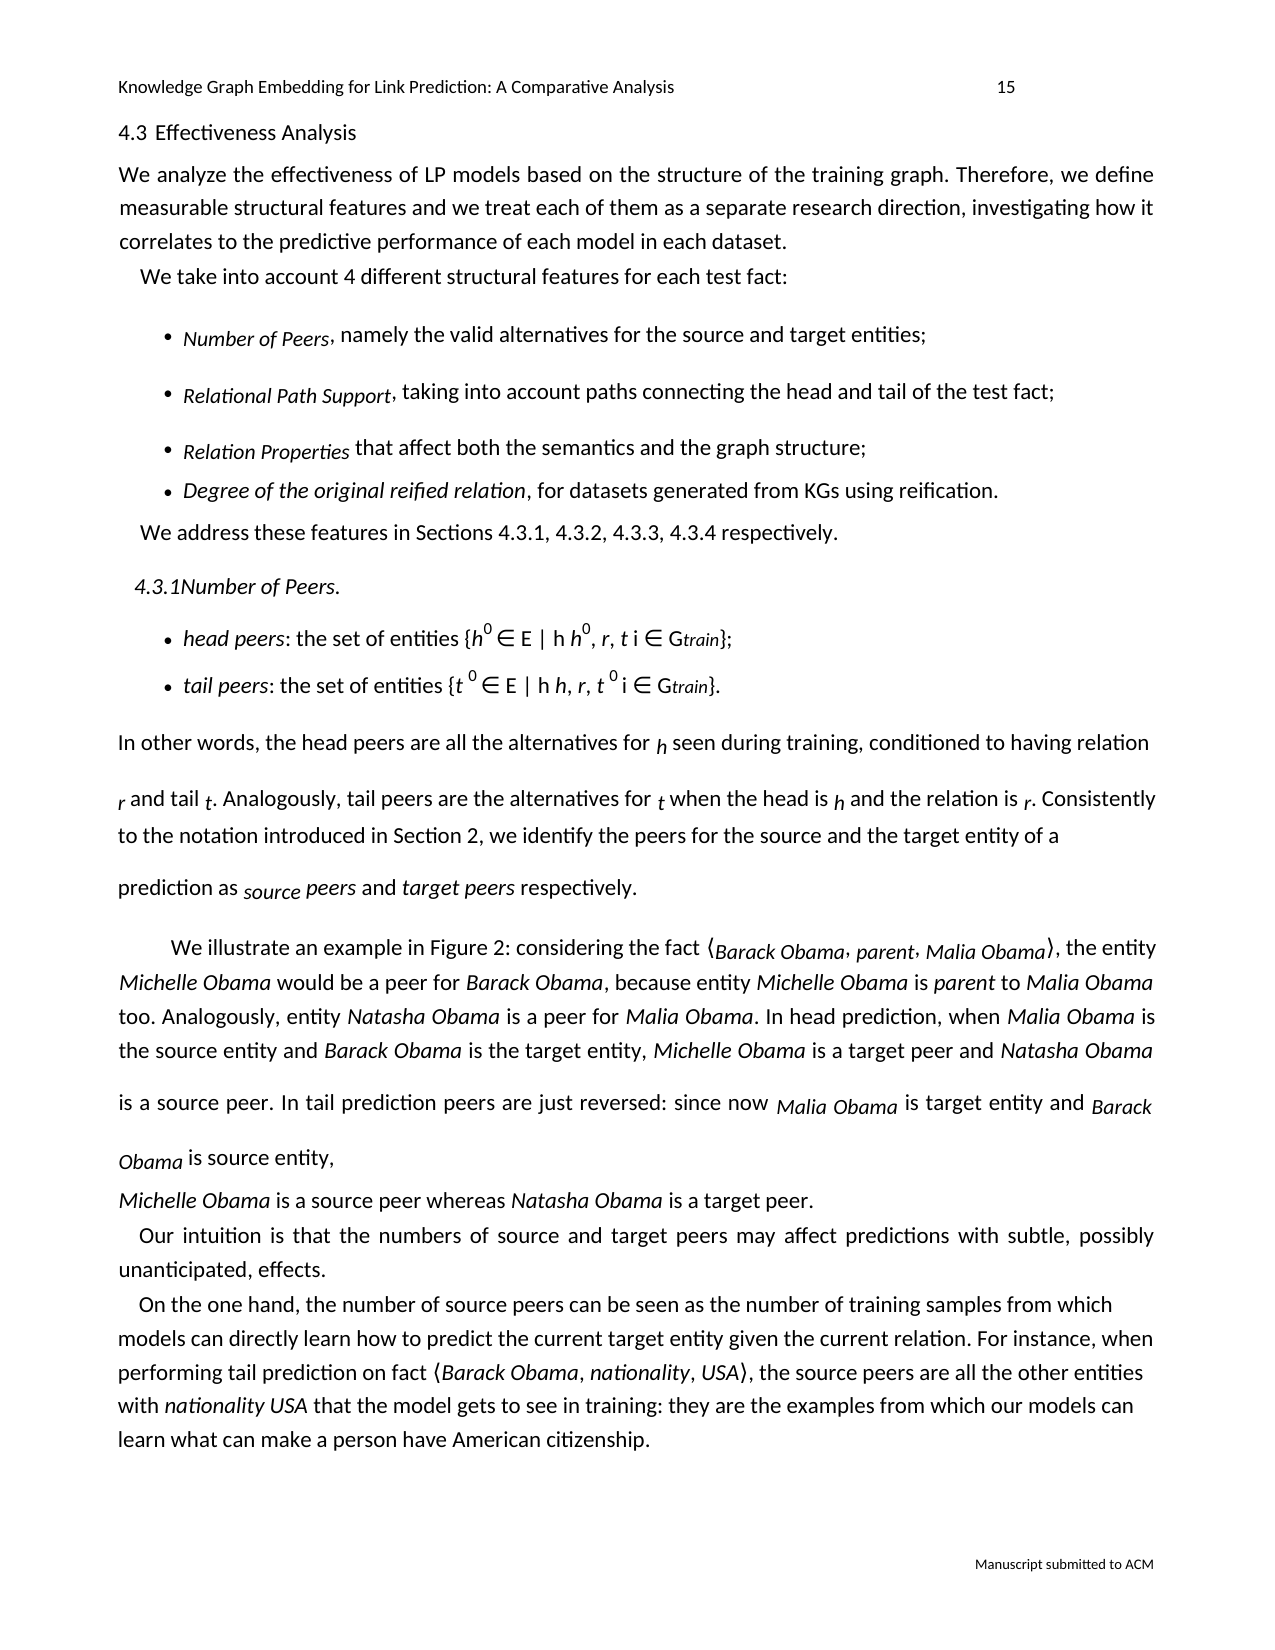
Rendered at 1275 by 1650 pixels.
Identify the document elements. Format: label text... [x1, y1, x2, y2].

text Our intuition is that the numbers of source and target peers may affect predictions with subtle, possibly unanticipated, effects. [118, 1221, 1156, 1283]
list Degree of the original reified relation, for datasets generated from KGs using reification. [163, 476, 1156, 504]
list Relational Path Support, taking into account paths connecting the head and tail of the test fact; [163, 363, 1156, 408]
text In other words, the head peers are all the alternatives for h seen during training, conditioned to having relation r and tail t. Analogously, tail peers are the alternatives for t when the head is h and the relation is r. Consistently to the notation introduced in Section 2, we identify the peers for the source and the target entity of a prediction as source peers and target peers respectively. [118, 714, 1157, 905]
text 4.3 Effectiveness Analysis [118, 118, 1157, 146]
list Number of Peers, namely the valid alternatives for the source and target entities; [163, 306, 1156, 352]
text Michelle Obama would be a peer for Barack Obama, because entity Michelle Obama is parent to Malia Obama too. Analogously, entity Natasha Obama is a peer for Malia Obama. In head prediction, when Malia Obama is the source entity and Barack Obama is the target entity, Michelle Obama is a target peer and Natasha Obama is a source peer. In tail prediction peers are just reversed: since now Malia Obama is target entity and Barack Obama is source entity, [118, 968, 1156, 1175]
text 4.3.1 Number of Peers. [118, 572, 1157, 600]
text On the one hand, the number of source peers can be seen as the number of training samples from which models can directly learn how to predict the current target entity given the current relation. For instance, when performing tail prediction on fact ⟨Barack Obama, nationality, USA⟩, the source peers are all the other entities with nationality USA that the model gets to see in training: they are the examples from which our models can learn what can make a person have American citizenship. [118, 1290, 1157, 1453]
text We address these features in Sections 4.3.1, 4.3.2, 4.3.3, 4.3.4 respectively. [140, 518, 1156, 546]
text We analyze the effectiveness of LP models based on the structure of the training graph. Therefore, we define measurable structural features and we treat each of them as a separate research direction, investigating how it correlates to the predictive performance of each model in each dataset. [118, 160, 1156, 255]
text Michelle Obama is a source peer whereas Natasha Obama is a target peer. [118, 1186, 1156, 1214]
list tail peers: the set of entities {t 0 ∈ E | h h, r, t 0 i ∈ Gtrain}. [163, 665, 1156, 701]
text We take into account 4 different structural features for each test fact: [140, 262, 1156, 291]
list Relation Properties that affect both the semantics and the graph structure; [163, 419, 1156, 465]
list head peers: the set of entities {h0 ∈ E | h h0, r, t i ∈ Gtrain}; [163, 618, 1156, 654]
text We illustrate an example in Figure 2: considering the fact ⟨Barack Obama, parent, Malia Obama⟩, the entity [118, 919, 1156, 965]
